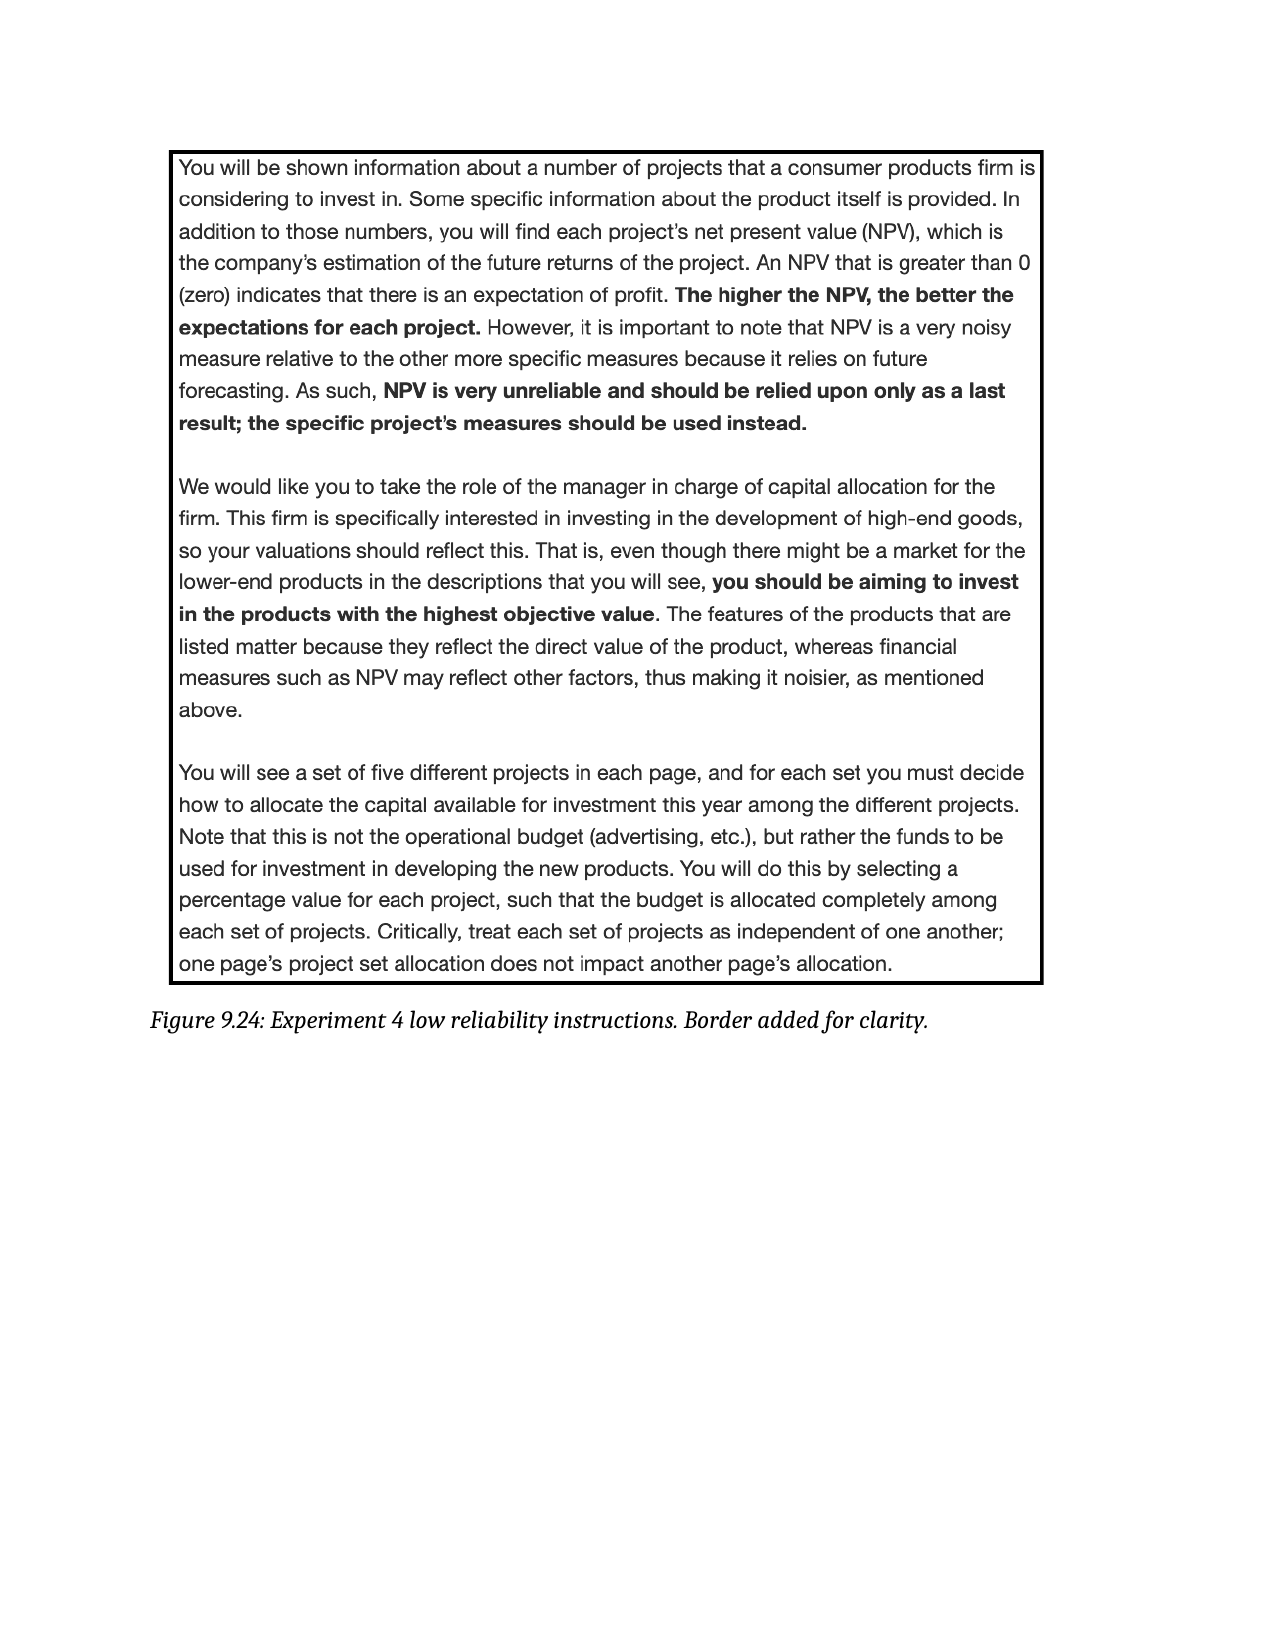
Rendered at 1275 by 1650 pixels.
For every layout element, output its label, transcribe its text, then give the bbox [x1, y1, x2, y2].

picture [168, 150, 1044, 985]
text Figure 9.24: Experiment 4 low reliability instructions. Border added for clarity. [150, 1006, 1125, 1034]
